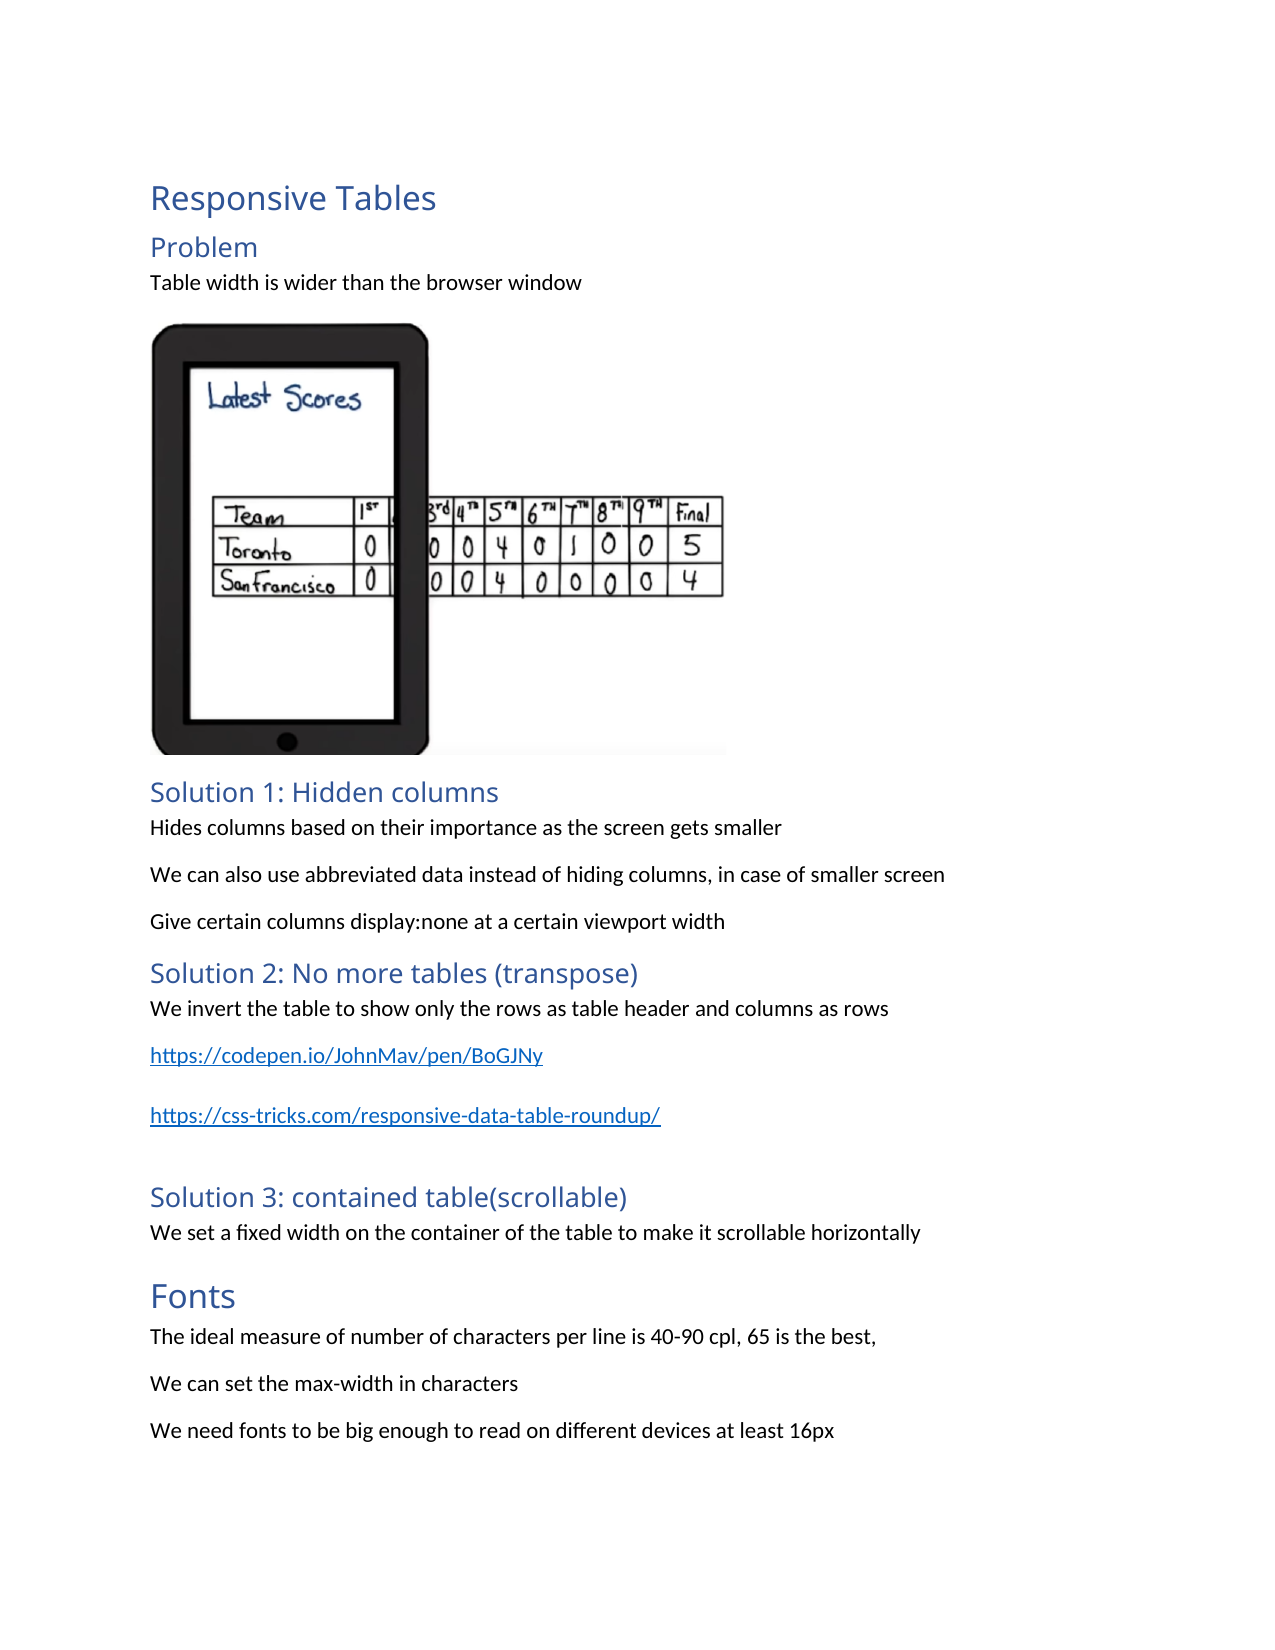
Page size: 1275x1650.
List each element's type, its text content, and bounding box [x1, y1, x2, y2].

text We can also use abbreviated data instead of hiding columns, in case of smaller screen [150, 860, 1125, 888]
subtitle Solution 1: Hidden columns [150, 774, 1125, 811]
subtitle Responsive Tables [150, 175, 1125, 220]
text The ideal measure of number of characters per line is 40-90 cpl, 65 is the best, [150, 1322, 1125, 1350]
text Hides columns based on their importance as the screen gets smaller [150, 813, 1125, 841]
subtitle Solution 3: contained table(scrollable) [150, 1178, 1125, 1215]
picture [150, 314, 727, 755]
text Table width is wider than the browser window [150, 268, 1125, 296]
text We set a fixed width on the container of the table to make it scrollable horizontally [150, 1218, 1125, 1246]
subtitle Fonts [150, 1273, 1125, 1319]
list https://css-tricks.com/responsive-data-table-roundup/ [150, 1101, 1125, 1129]
text We invert the table to show only the rows as table header and columns as rows [150, 994, 1125, 1022]
subtitle Solution 2: No more tables (transpose) [150, 954, 1125, 991]
subtitle Problem [150, 228, 1125, 265]
list https://codepen.io/JohnMav/pen/BoGJNy [150, 1041, 1125, 1069]
text Give certain columns display:none at a certain viewport width [150, 907, 1125, 935]
text We can set the max-width in characters [150, 1369, 1125, 1397]
text We need fonts to be big enough to read on different devices at least 16px [150, 1416, 1125, 1444]
